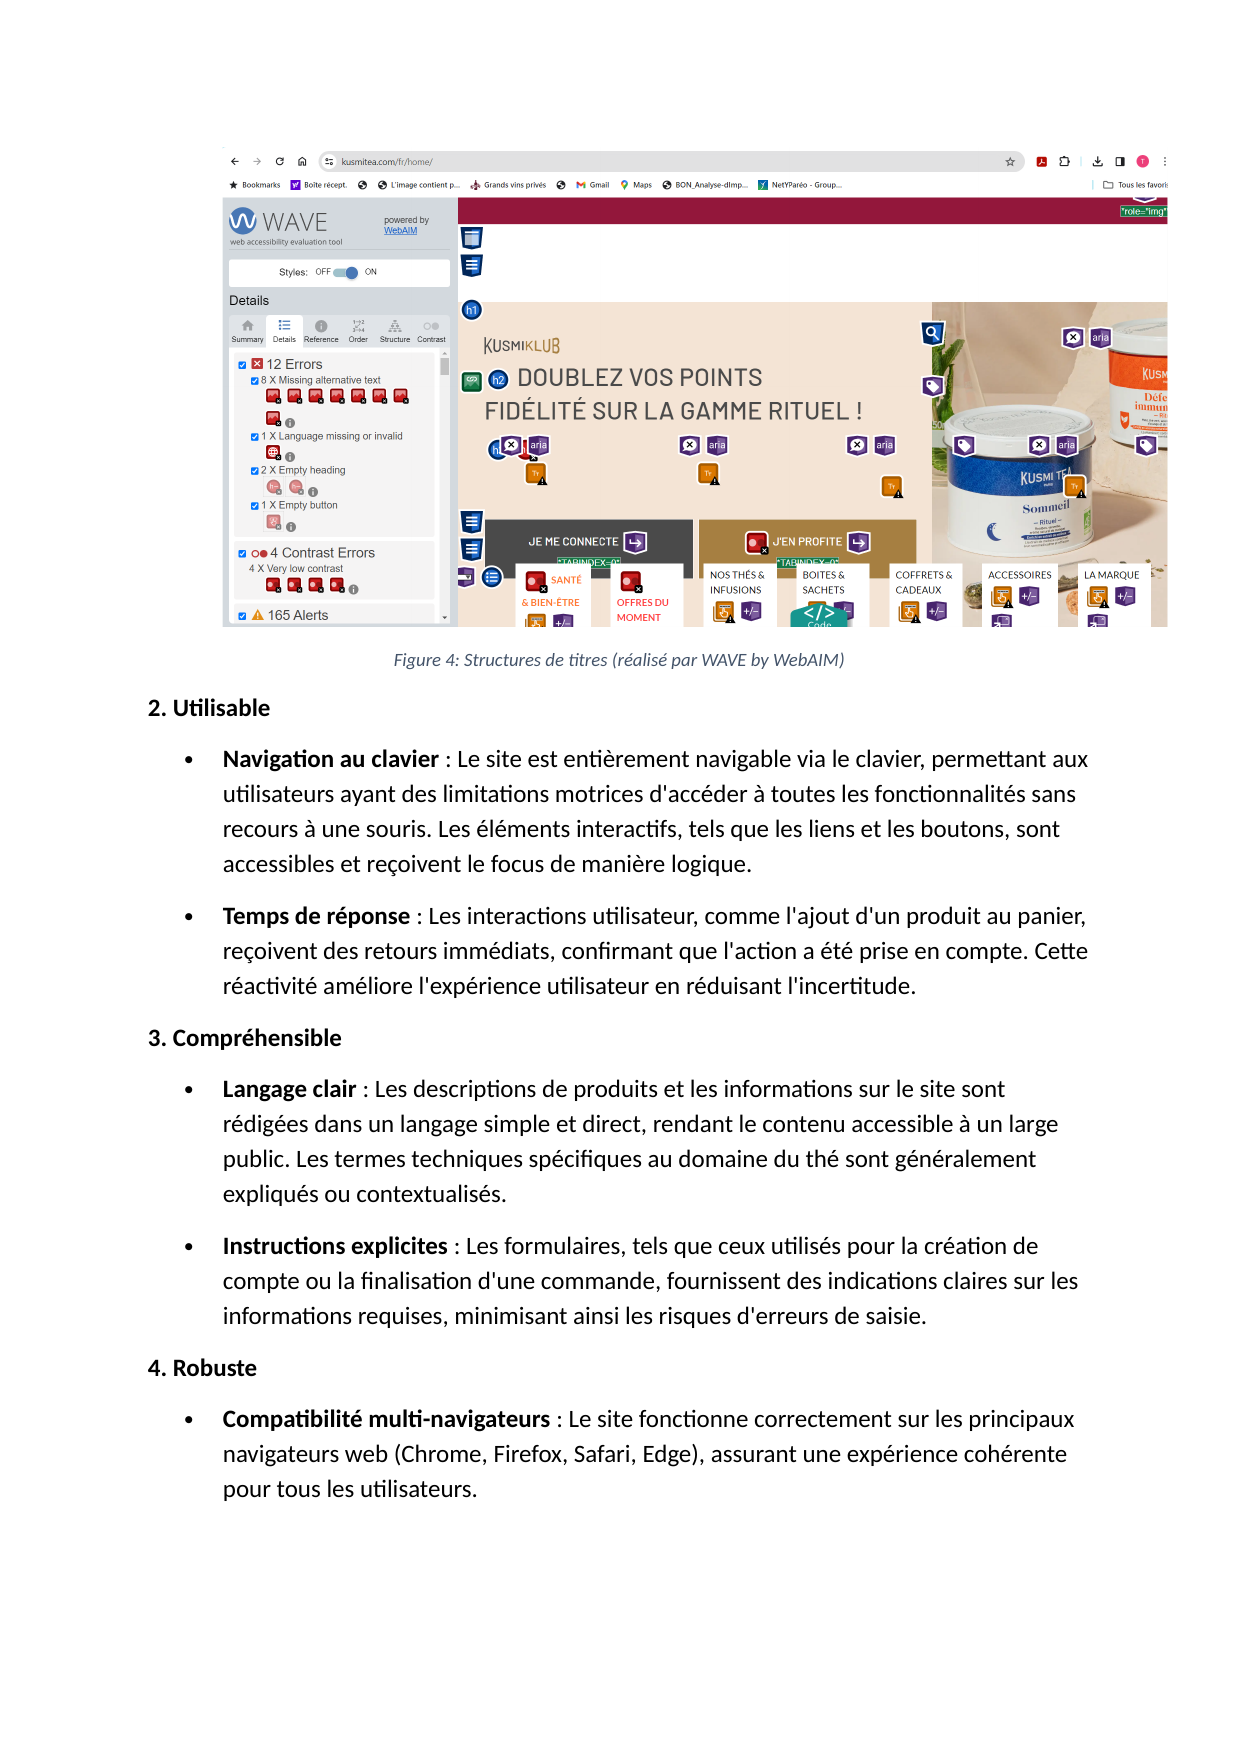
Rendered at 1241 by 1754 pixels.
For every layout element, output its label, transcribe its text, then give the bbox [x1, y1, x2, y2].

list Instructions explicites : Les formulaires, tels que ceux utilisés pour la création de compte ou la finalisation d'une commande, fournissent des indications claires sur les informations requises, minimisant ainsi les risques d'erreurs de saisie. [185, 1230, 1093, 1331]
list Compatibilité multi-navigateurs : Le site fonctionne correctement sur les principaux navigateurs web (Chrome, Firefox, Safari, Edge), assurant une expérience cohérente pour tous les utilisateurs. [185, 1403, 1093, 1504]
text 3. Compréhensible [148, 1022, 1093, 1052]
list Temps de réponse : Les interactions utilisateur, comme l'ajout d'un produit au panier, reçoivent des retours immédiats, confirmant que l'action a été prise en compte. Cette réactivité améliore l'expérience utilisateur en réduisant l'incertitude. [185, 900, 1093, 1001]
list Navigation au clavier : Le site est entièrement navigable via le clavier, permettant aux utilisateurs ayant des limitations motrices d'accéder à toutes les fonctionnalités sans recours à une souris. Les éléments interactifs, tels que les liens et les boutons, sont accessibles et reçoivent le focus de manière logique. [185, 743, 1093, 879]
text 4. Robuste [148, 1352, 1093, 1382]
picture [222, 147, 1168, 627]
text 2. Utilisable [148, 692, 1093, 722]
list Langage clair : Les descriptions de produits et les informations sur le site sont rédigées dans un langage simple et direct, rendant le contenu accessible à un large public. Les termes techniques spécifiques au domaine du thé sont généralement expliqués ou contextualisés. [185, 1073, 1093, 1209]
text Figure 4: Structures de titres (réalisé par WAVE by WebAIM) [148, 648, 1093, 671]
